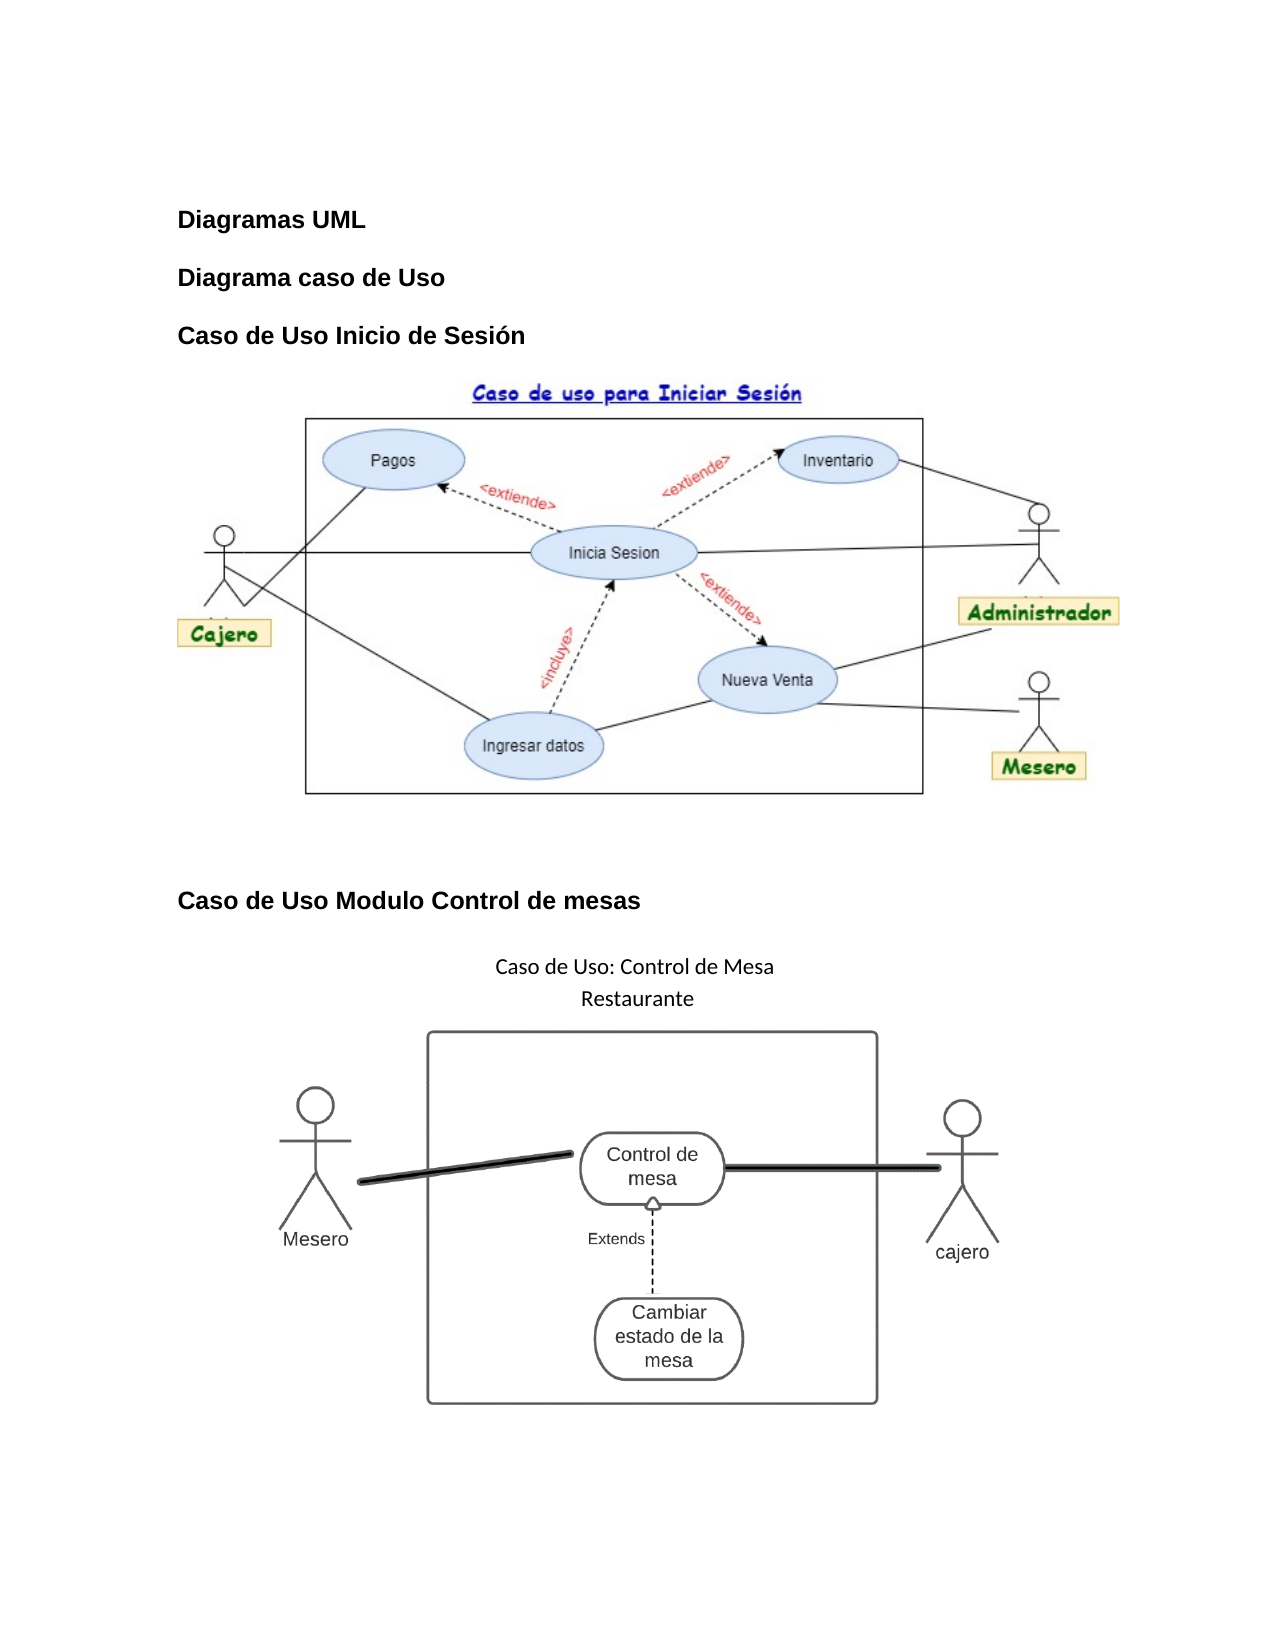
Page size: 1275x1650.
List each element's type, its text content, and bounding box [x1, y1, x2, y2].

picture [177, 943, 1098, 1495]
subtitle Caso de Uso Modulo Control de mesas [177, 886, 1098, 914]
subtitle Diagramas UML [177, 205, 1098, 233]
subtitle Caso de Uso Inicio de Sesión [177, 321, 1098, 349]
subtitle Diagrama caso de Uso [177, 263, 1098, 292]
picture [177, 378, 1120, 861]
